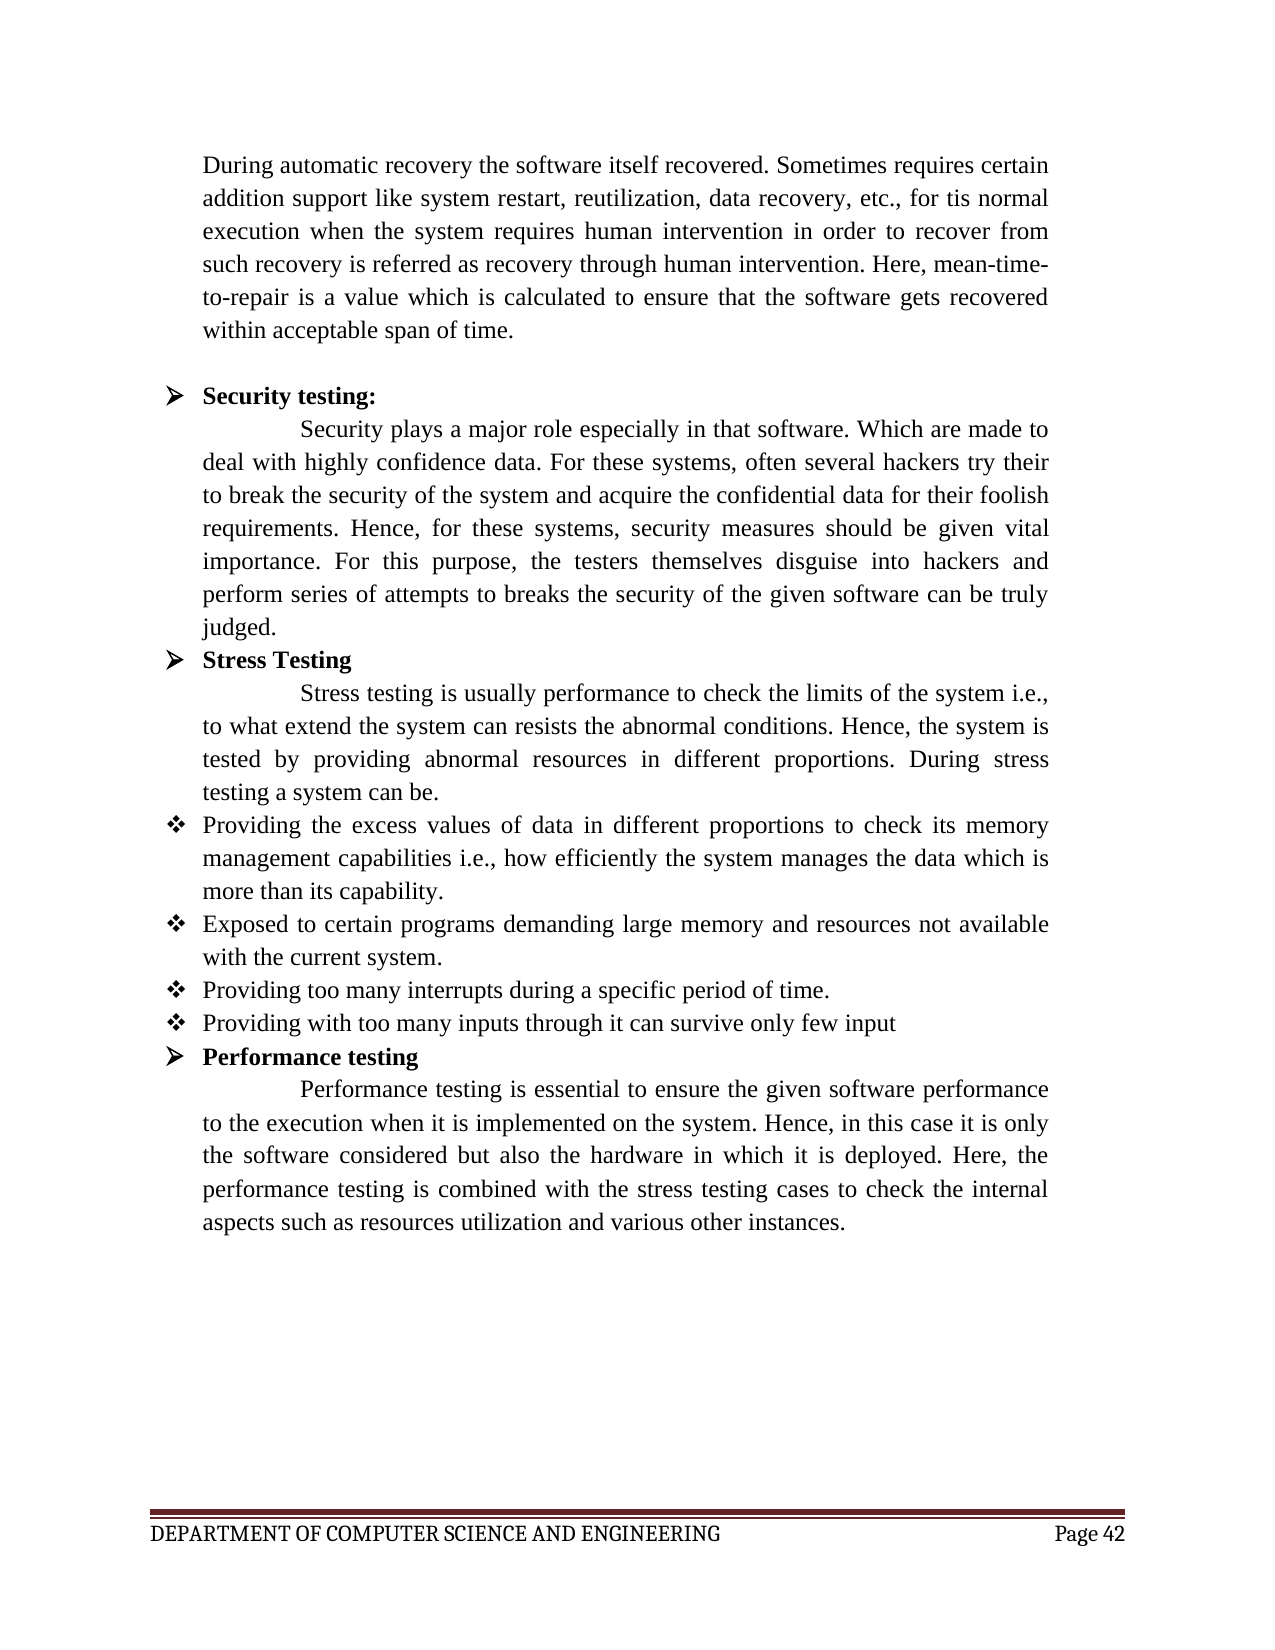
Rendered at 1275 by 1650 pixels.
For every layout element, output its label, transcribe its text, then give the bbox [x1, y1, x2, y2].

list Exposed to certain programs demanding large memory and resources not available with the current system. [165, 909, 1050, 971]
list During automatic recovery the software itself recovered. Sometimes requires certain addition support like system restart, reutilization, data recovery, etc., for tis normal execution when the system requires human intervention in order to recover from such recovery is referred as recovery through human intervention. Here, mean-time-to-repair is a value which is calculated to ensure that the software gets recovered within acceptable span of time. [202, 150, 1050, 344]
list Performance testing is essential to ensure the given software performance to the execution when it is implemented on the system. Hence, in this case it is only the software considered but also the hardware in which it is deployed. Here, the performance testing is combined with the stress testing cases to check the internal aspects such as resources utilization and various other instances. [202, 1074, 1050, 1235]
list Providing too many interrupts during a specific period of time. [165, 976, 1050, 1004]
text Security plays a major role especially in that software. Which are made to deal with highly confidence data. For these systems, often several hackers try their to break the security of the system and acquire the confidential data for their foolish requirements. Hence, for these systems, security measures should be given vital importance. For this purpose, the testers themselves disguise into hackers and perform series of attempts to breaks the security of the given software can be truly judged. [202, 414, 1050, 641]
list Security testing: [165, 381, 1050, 410]
list Providing the excess values of data in different proportions to check its memory management capabilities i.e., how efficiently the system manages the data which is more than its capability. [165, 810, 1050, 905]
list Performance testing [165, 1042, 1050, 1070]
list Stress testing is usually performance to check the limits of the system i.e., to what extend the system can resists the abnormal conditions. Hence, the system is tested by providing abnormal resources in different proportions. During stress testing a system can be. [202, 678, 1050, 806]
list Stress Testing [165, 645, 1050, 674]
list Providing with too many inputs through it can survive only few input [165, 1008, 1050, 1037]
